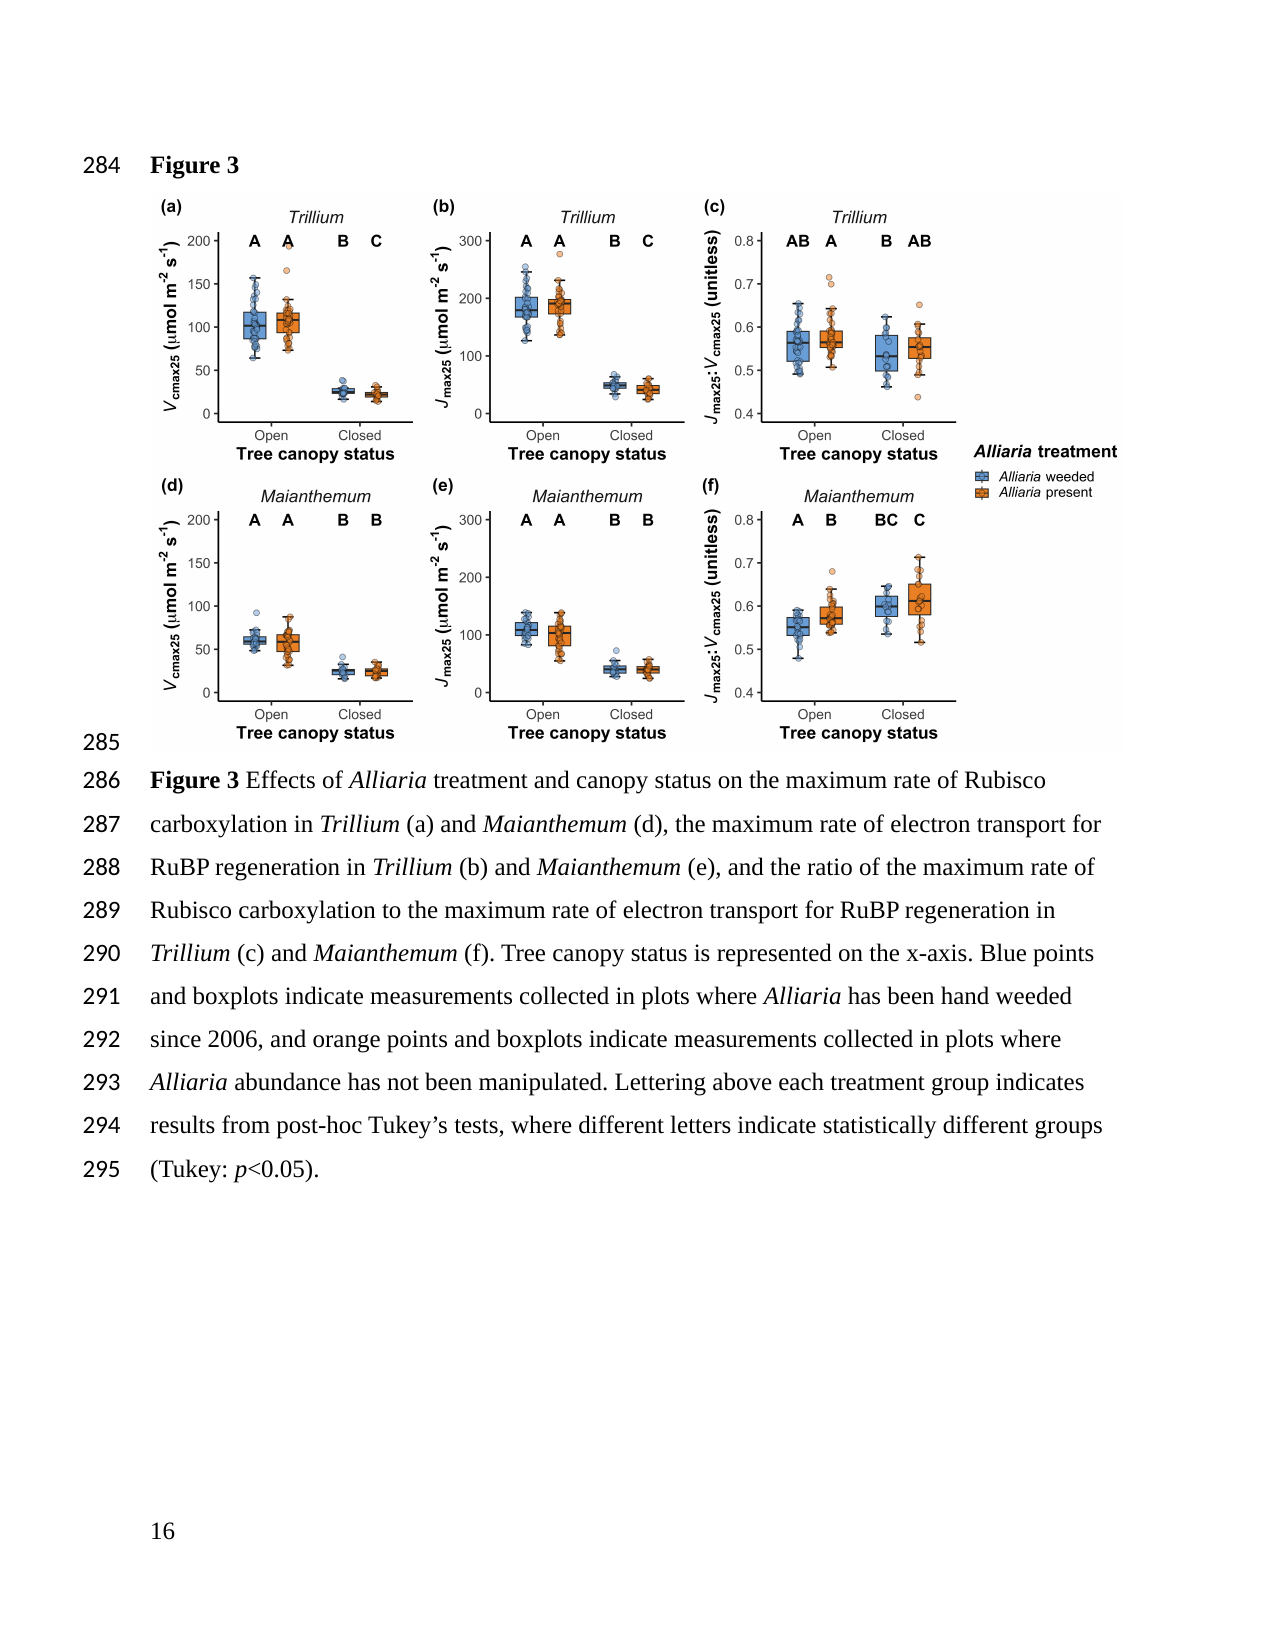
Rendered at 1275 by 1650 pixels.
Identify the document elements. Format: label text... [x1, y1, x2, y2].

text Figure 3 Effects of Alliaria treatment and canopy status on the maximum rate of Rubisco carboxylation in Trillium (a) and Maianthemum (d), the maximum rate of electron transport for RuBP regeneration in Trillium (b) and Maianthemum (e), and the ratio of the maximum rate of Rubisco carboxylation to the maximum rate of electron transport for RuBP regeneration in Trillium (c) and Maianthemum (f). Tree canopy status is represented on the x-axis. Blue points and boxplots indicate measurements collected in plots where Alliaria has been hand weeded since 2006, and orange points and boxplots indicate measurements collected in plots where Alliaria abundance has not been manipulated. Lettering above each treatment group indicates results from post-hoc Tukey’s tests, where different letters indicate statistically different groups (Tukey: p<0.05). [150, 766, 1125, 1182]
text Figure 3 [150, 150, 1125, 179]
picture [150, 193, 1125, 751]
